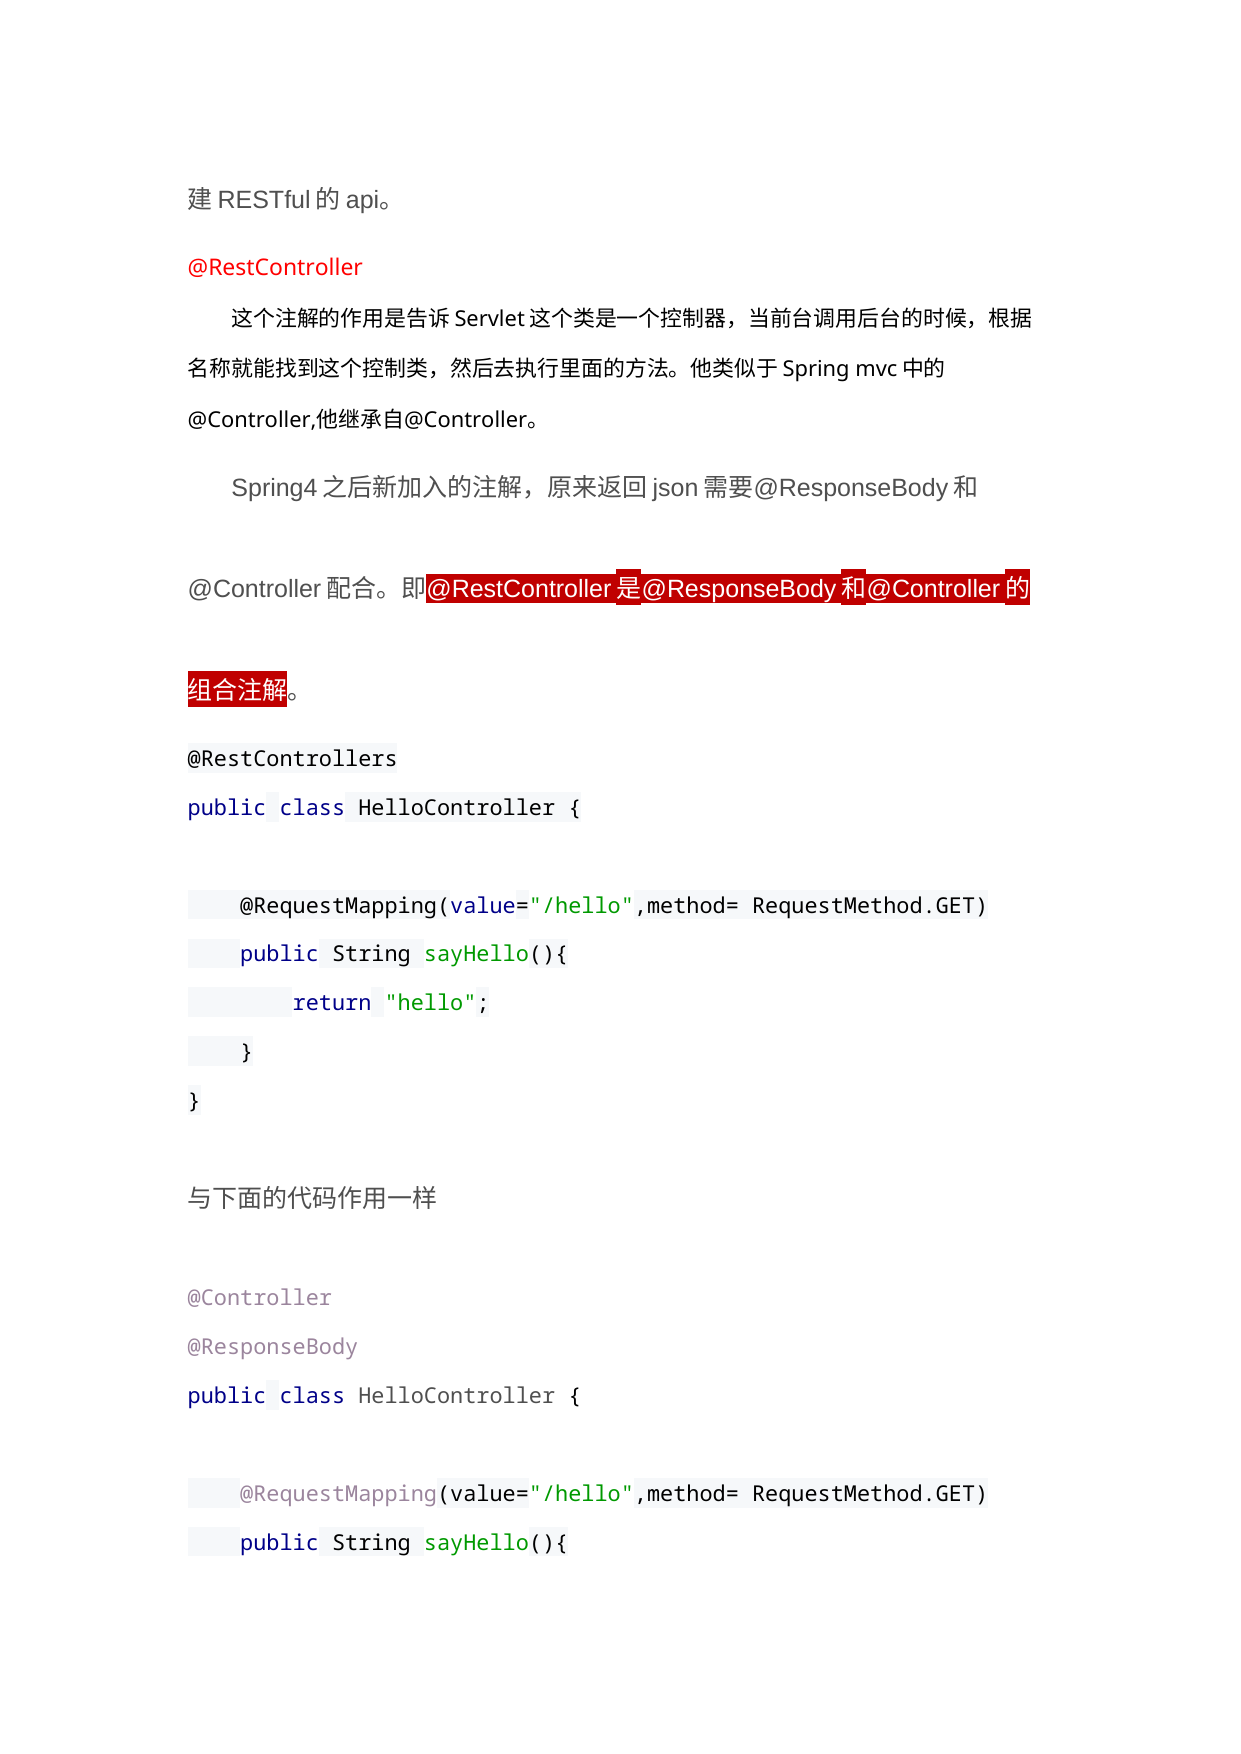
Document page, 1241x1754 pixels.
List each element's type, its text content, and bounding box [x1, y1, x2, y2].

text 这个注解的作用是告诉Servlet这个类是一个控制器，当前台调用后台的时候，根据名称就能找到这个控制类，然后去执行里面的方法。他类似于Spring mvc中的@Controller,他继承自@Controller。 [187, 299, 1053, 435]
text Spring4之后新加入的注解，原来返回json需要@ResponseBody和@Controller配合。即@RestController是@ResponseBody和@Controller的组合注解。 [187, 451, 1053, 723]
text public class HelloController { [187, 790, 1053, 824]
text return "hello"; [187, 985, 1053, 1019]
text @Controller [187, 1280, 1053, 1314]
text @RestControllers [187, 741, 1053, 775]
text @RequestMapping(value="/hello",method= RequestMethod.GET) [187, 1476, 1053, 1510]
text public String sayHello(){ [187, 1524, 1053, 1558]
text } [187, 1034, 1053, 1068]
text @RestController [187, 250, 1053, 284]
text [187, 164, 1053, 232]
text @RequestMapping(value="/hello",method= RequestMethod.GET) [187, 887, 1053, 921]
text 与下面的代码作用一样 [187, 1163, 1053, 1231]
text @ResponseBody [187, 1329, 1053, 1363]
text public class HelloController { [187, 1378, 1053, 1412]
text public String sayHello(){ [187, 936, 1053, 970]
text } [187, 1083, 1053, 1117]
